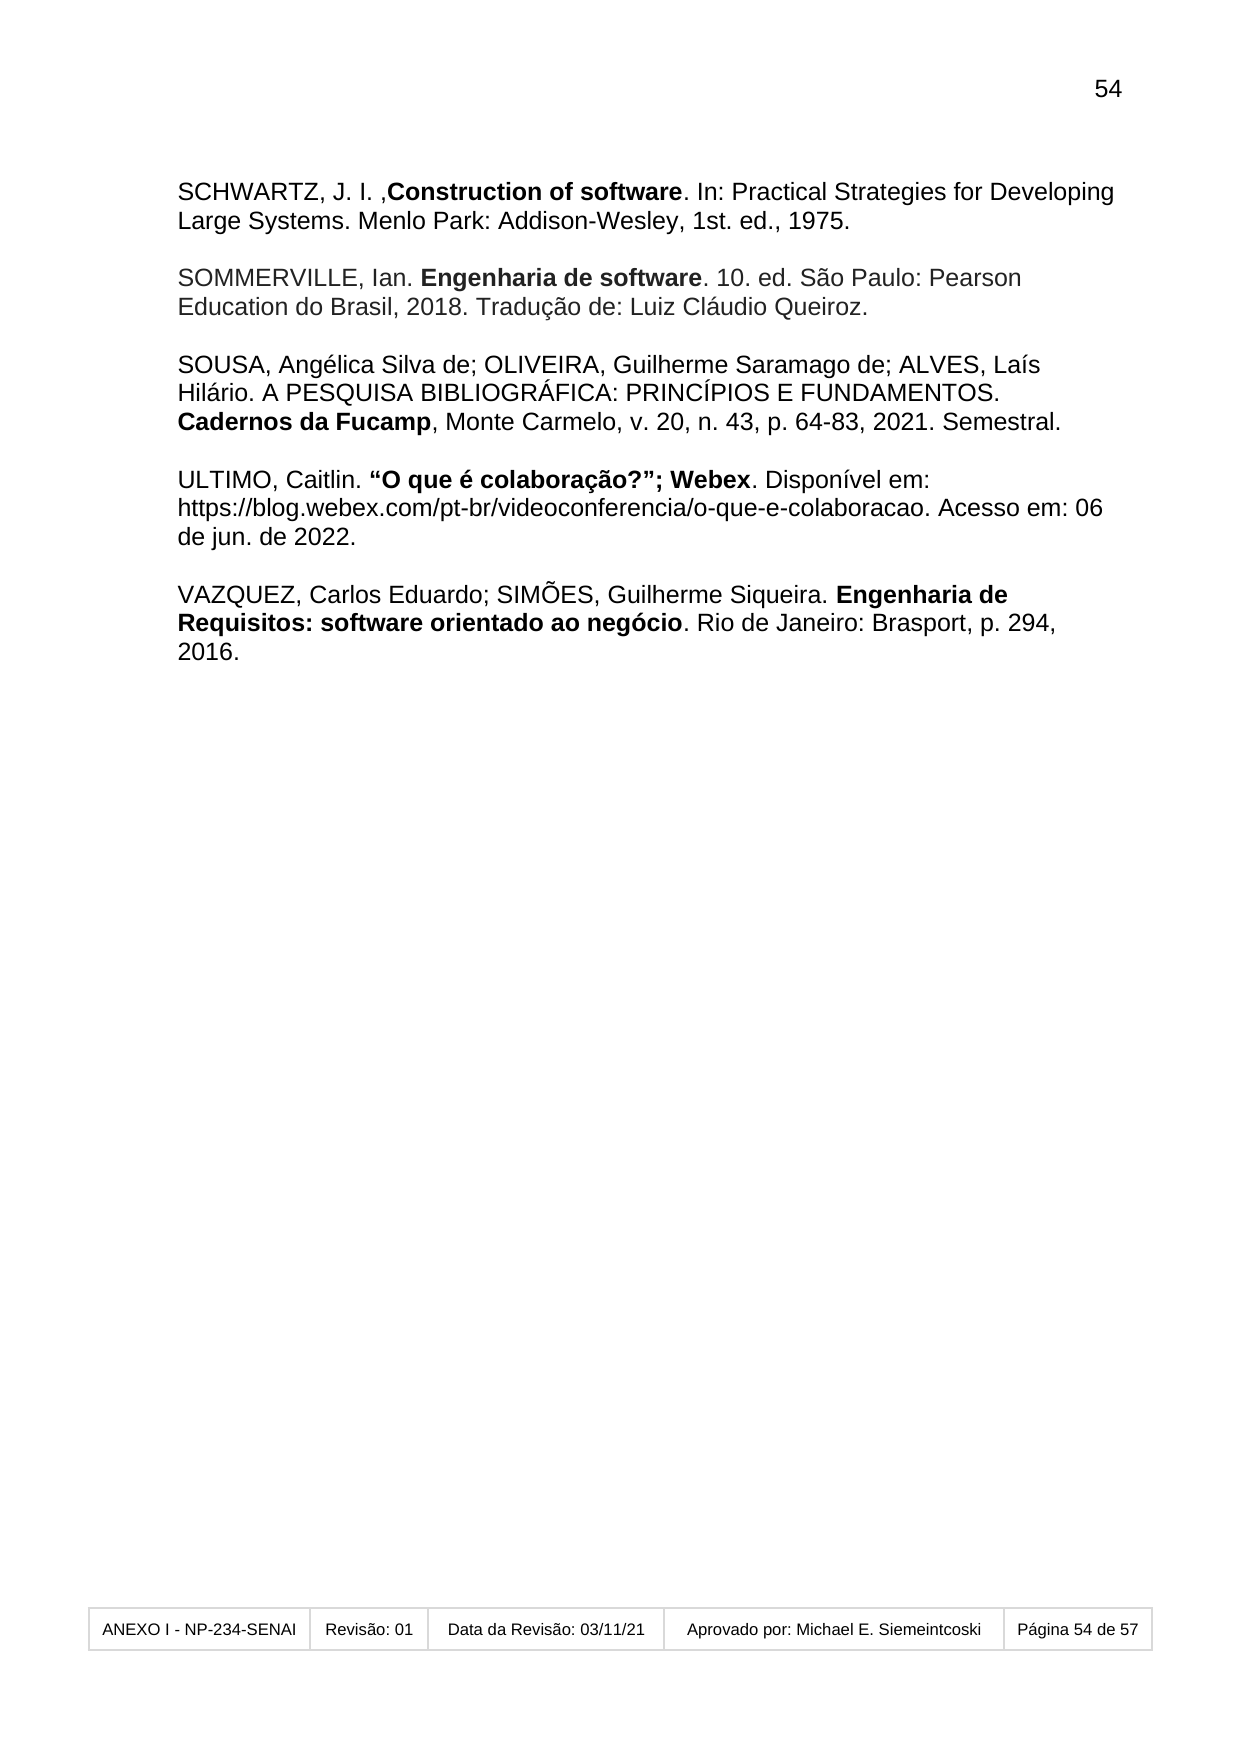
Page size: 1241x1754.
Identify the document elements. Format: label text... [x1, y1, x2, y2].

text SOMMERVILLE, Ian. Engenharia de software. 10. ed. São Paulo: Pearson Education do Brasil, 2018. Tradução de: Luiz Cláudio Queiroz. [177, 263, 1122, 321]
text SCHWARTZ, J. I. ,Construction of software. In: Practical Strategies for Developing Large Systems. Menlo Park: Addison-Wesley, 1st. ed., 1975. [177, 177, 1122, 235]
text SOUSA, Angélica Silva de; OLIVEIRA, Guilherme Saramago de; ALVES, Laís Hilário. A PESQUISA BIBLIOGRÁFICA: PRINCÍPIOS E FUNDAMENTOS. Cadernos da Fucamp, Monte Carmelo, v. 20, n. 43, p. 64-83, 2021. Semestral. [177, 350, 1122, 436]
text ULTIMO, Caitlin. “O que é colaboração?”; Webex. Disponível em: https://blog.webex.com/pt-br/videoconferencia/o-que-e-colaboracao. Acesso em: 06 de jun. de 2022. [177, 465, 1122, 551]
text VAZQUEZ, Carlos Eduardo; SIMÕES, Guilherme Siqueira. Engenharia de Requisitos: software orientado ao negócio. Rio de Janeiro: Brasport, p. 294, 2016. [177, 580, 1122, 666]
